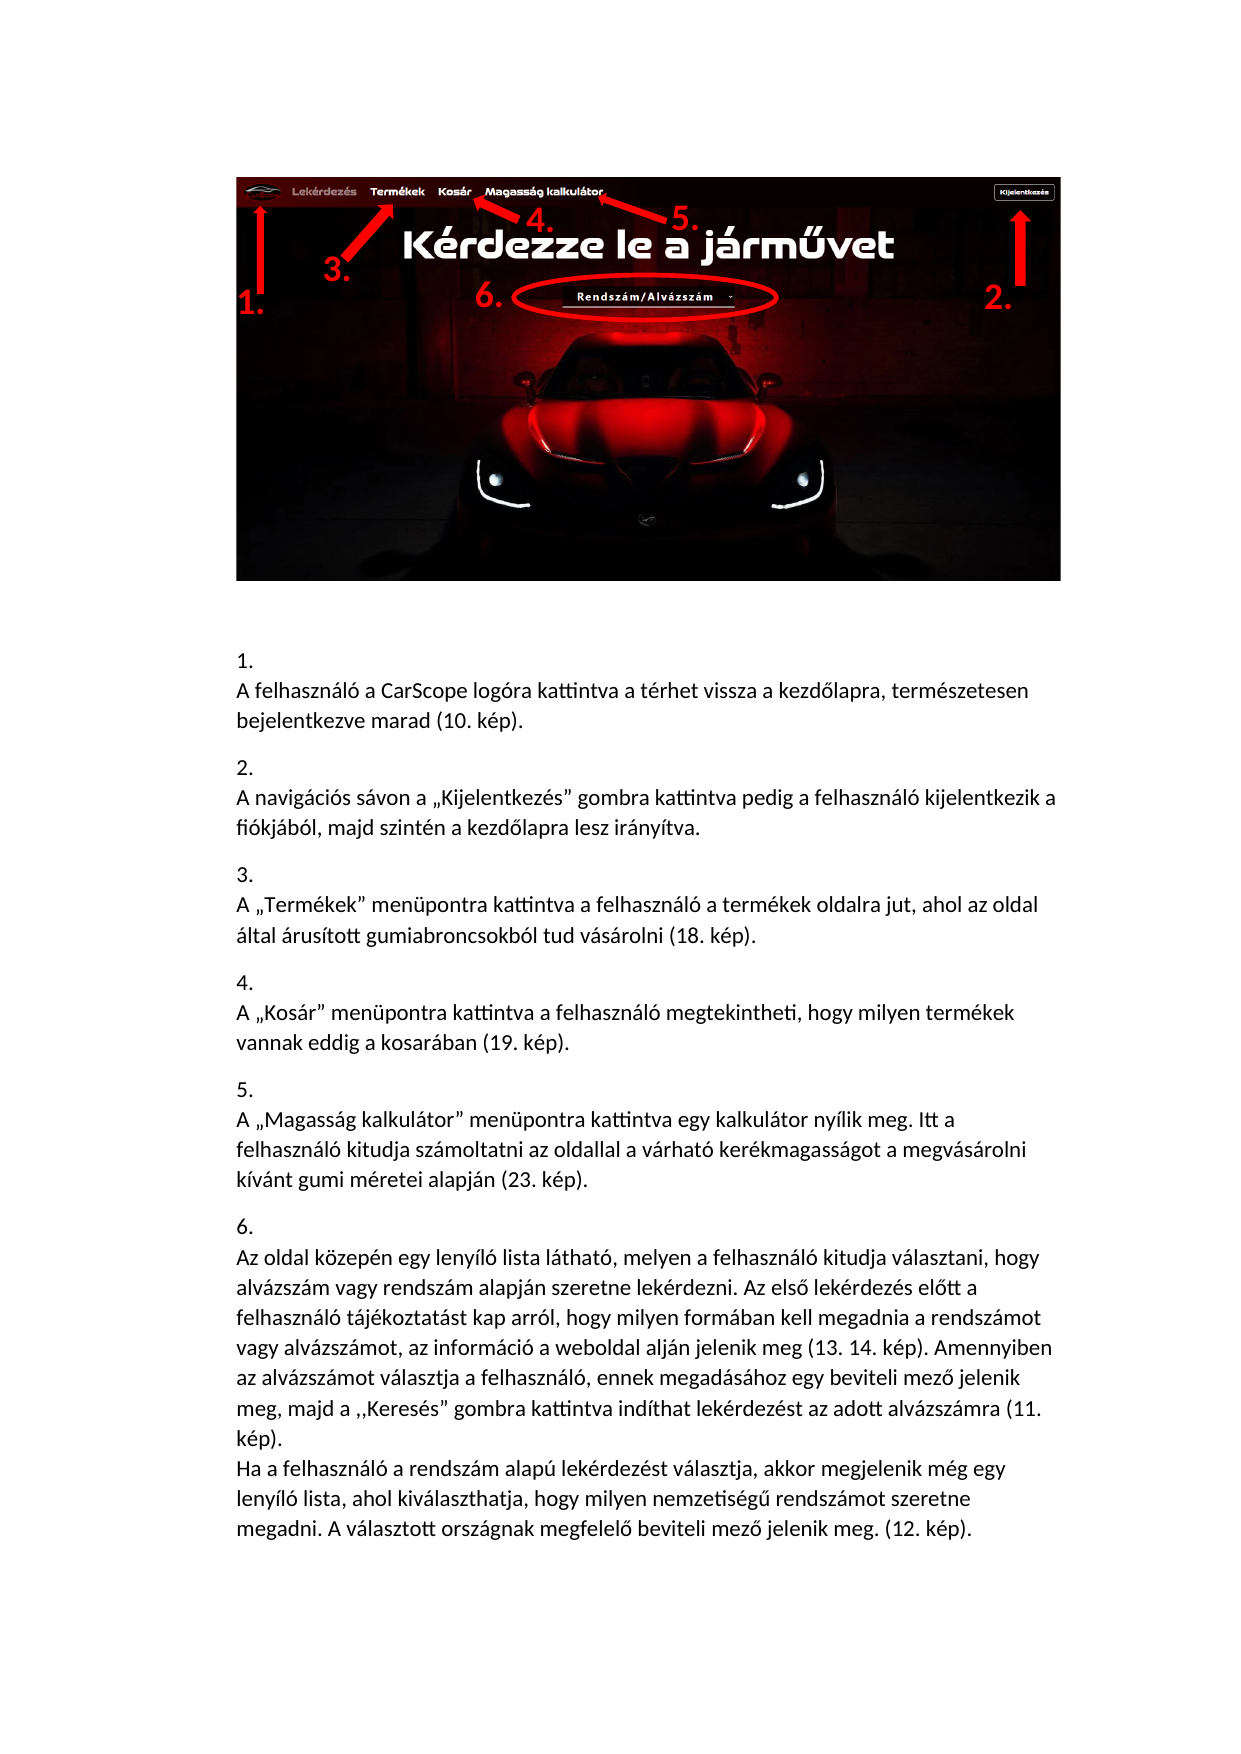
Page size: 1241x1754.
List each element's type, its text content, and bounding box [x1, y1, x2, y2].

text 6. Az oldal közepén egy lenyíló lista látható, melyen a felhasználó kitudja választani, hogy alvázszám vagy rendszám alapján szeretne lekérdezni. Az első lekérdezés előtt a felhasználó tájékoztatást kap arról, hogy milyen formában kell megadnia a rendszámot vagy alvázszámot, az információ a weboldal alján jelenik meg (13. 14. kép). Amennyiben az alvázszámot választja a felhasználó, ennek megadásához egy beviteli mező jelenik meg, majd a ,,Keresés” gombra kattintva indíthat lekérdezést az adott alvázszámra (11. kép). Ha a felhasználó a rendszám alapú lekérdezést választja, akkor megjelenik még egy lenyíló lista, ahol kiválaszthatja, hogy milyen nemzetiségű rendszámot szeretne megadni. A választott országnak megfelelő beviteli mező jelenik meg. (12. kép). [236, 1212, 1063, 1542]
text 3. A „Termékek” menüpontra kattintva a felhasználó a termékek oldalra jut, ahol az oldal által árusított gumiabroncsokból tud vásárolni (18. kép). [236, 860, 1063, 949]
text 4. A „Kosár” menüpontra kattintva a felhasználó megtekintheti, hogy milyen termékek vannak eddig a kosarában (19. kép). [236, 968, 1063, 1056]
text 5. A „Magasság kalkulátor” menüpontra kattintva egy kalkulátor nyílik meg. Itt a felhasználó kitudja számoltatni az oldallal a várható kerékmagasságot a megvásárolni kívánt gumi méretei alapján (23. kép). [236, 1075, 1063, 1193]
text 2. A navigációs sávon a „Kijelentkezés” gombra kattintva pedig a felhasználó kijelentkezik a fiókjából, majd szintén a kezdőlapra lesz irányítva. [236, 753, 1063, 841]
picture [236, 177, 1061, 581]
text 1. A felhasználó a CarScope logóra kattintva a térhet vissza a kezdőlapra, természetesen bejelentkezve marad (10. kép). [236, 646, 1063, 734]
